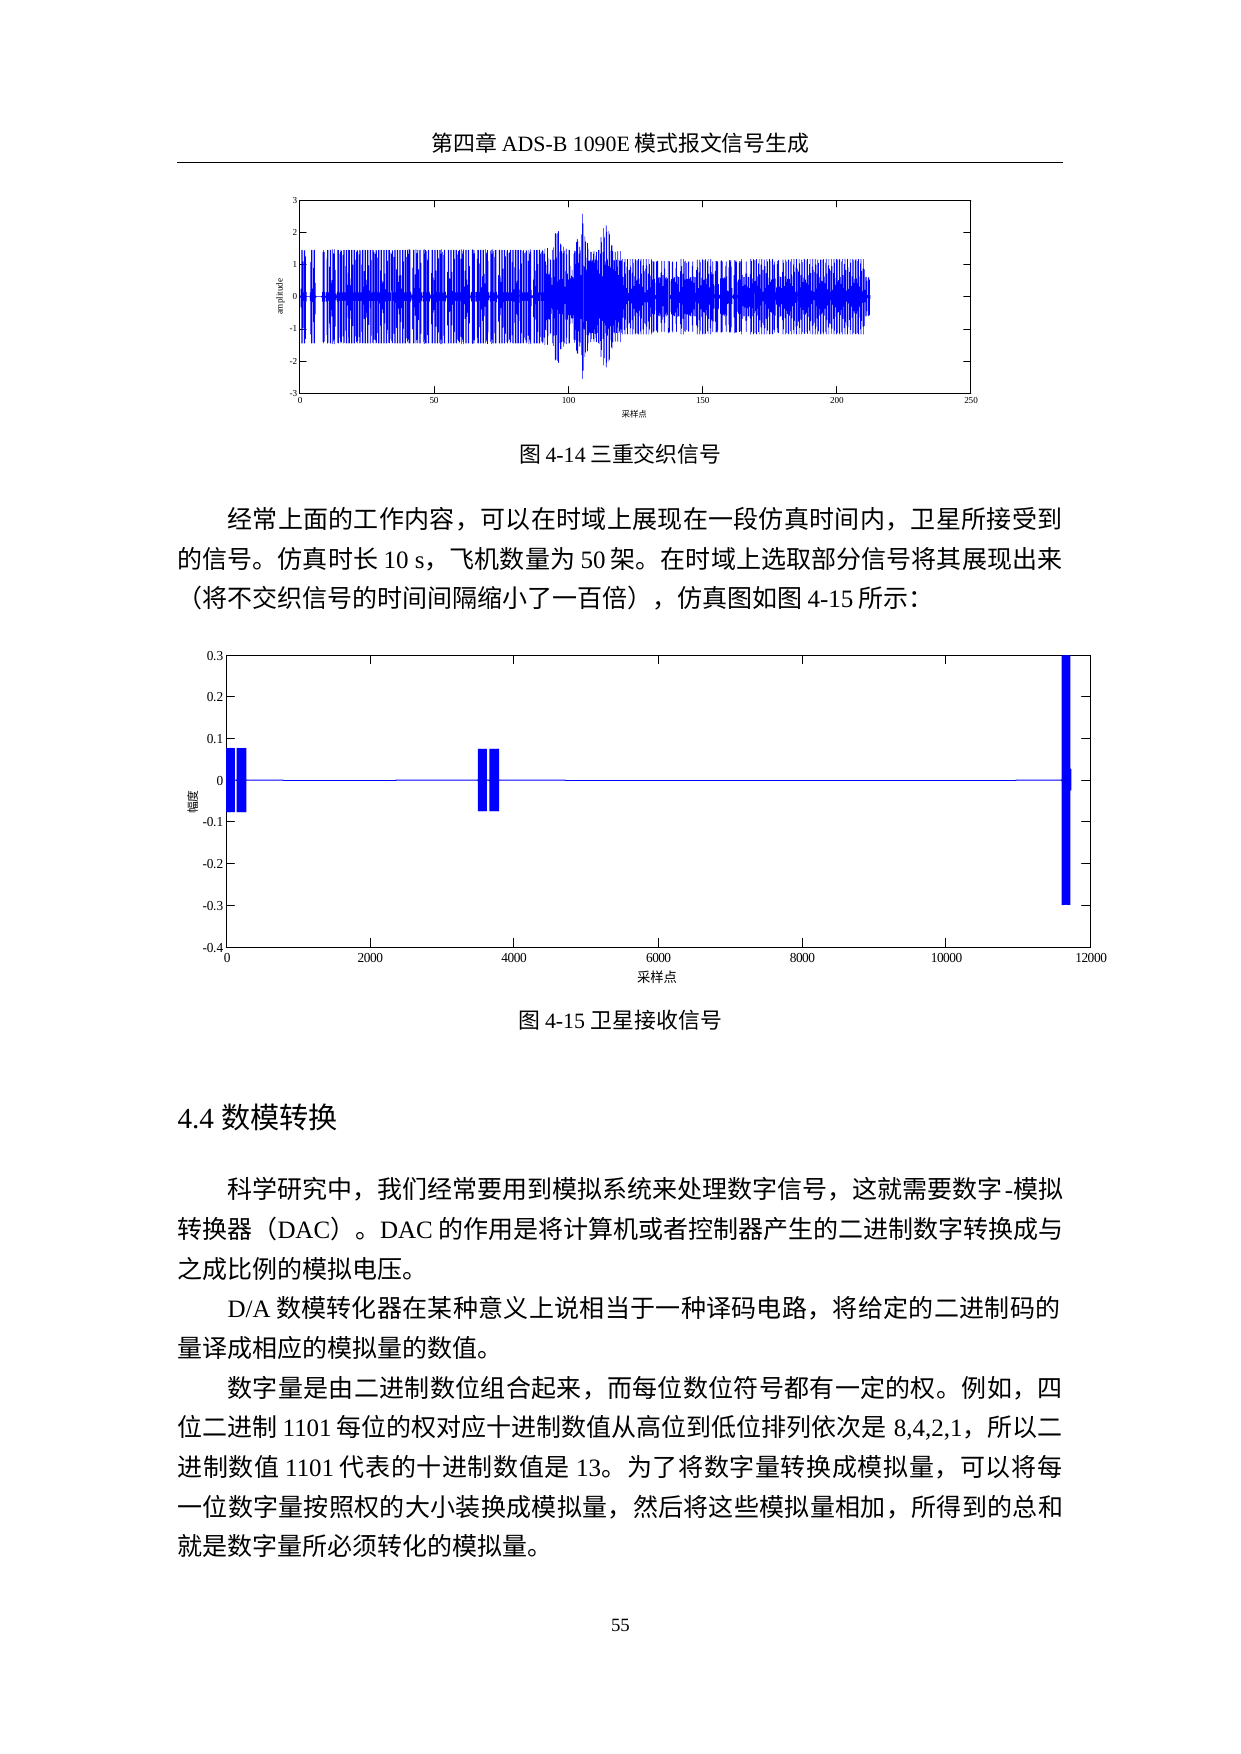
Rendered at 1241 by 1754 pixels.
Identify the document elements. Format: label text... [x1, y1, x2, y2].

text 图4-14三重交织信号 [177, 433, 1063, 473]
text 经常上面的工作内容，可以在时域上展现在一段仿真时间内，卫星所接受到的信号。仿真时长10 s，飞机数量为50架。在时域上选取部分信号将其展现出来（将不交织信号的时间间隔缩小了一百倍），仿真图如图4-15所示： [177, 498, 1063, 617]
text D/A数模转化器在某种意义上说相当于一种译码电路，将给定的二进制码的量译成相应的模拟量的数值。 [177, 1287, 1063, 1366]
text 数字量是由二进制数位组合起来，而每位数位符号都有一定的权。例如，四位二进制1101每位的权对应十进制数值从高位到低位排列依次是8,4,2,1，所以二进制数值1101代表的十进制数值是13。为了将数字量转换成模拟量，可以将每一位数字量按照权的大小装换成模拟量，然后将这些模拟量相加，所得到的总和就是数字量所必须转化的模拟量。 [177, 1366, 1063, 1565]
text 4.4 数模转换 [177, 1076, 1063, 1156]
text 图4-15 卫星接收信号 [177, 999, 1063, 1039]
text 科学研究中，我们经常要用到模拟系统来处理数字信号，这就需要数字-模拟转换器（DAC）。DAC的作用是将计算机或者控制器产生的二进制数字转换成与之成比例的模拟电压。 [177, 1168, 1063, 1287]
